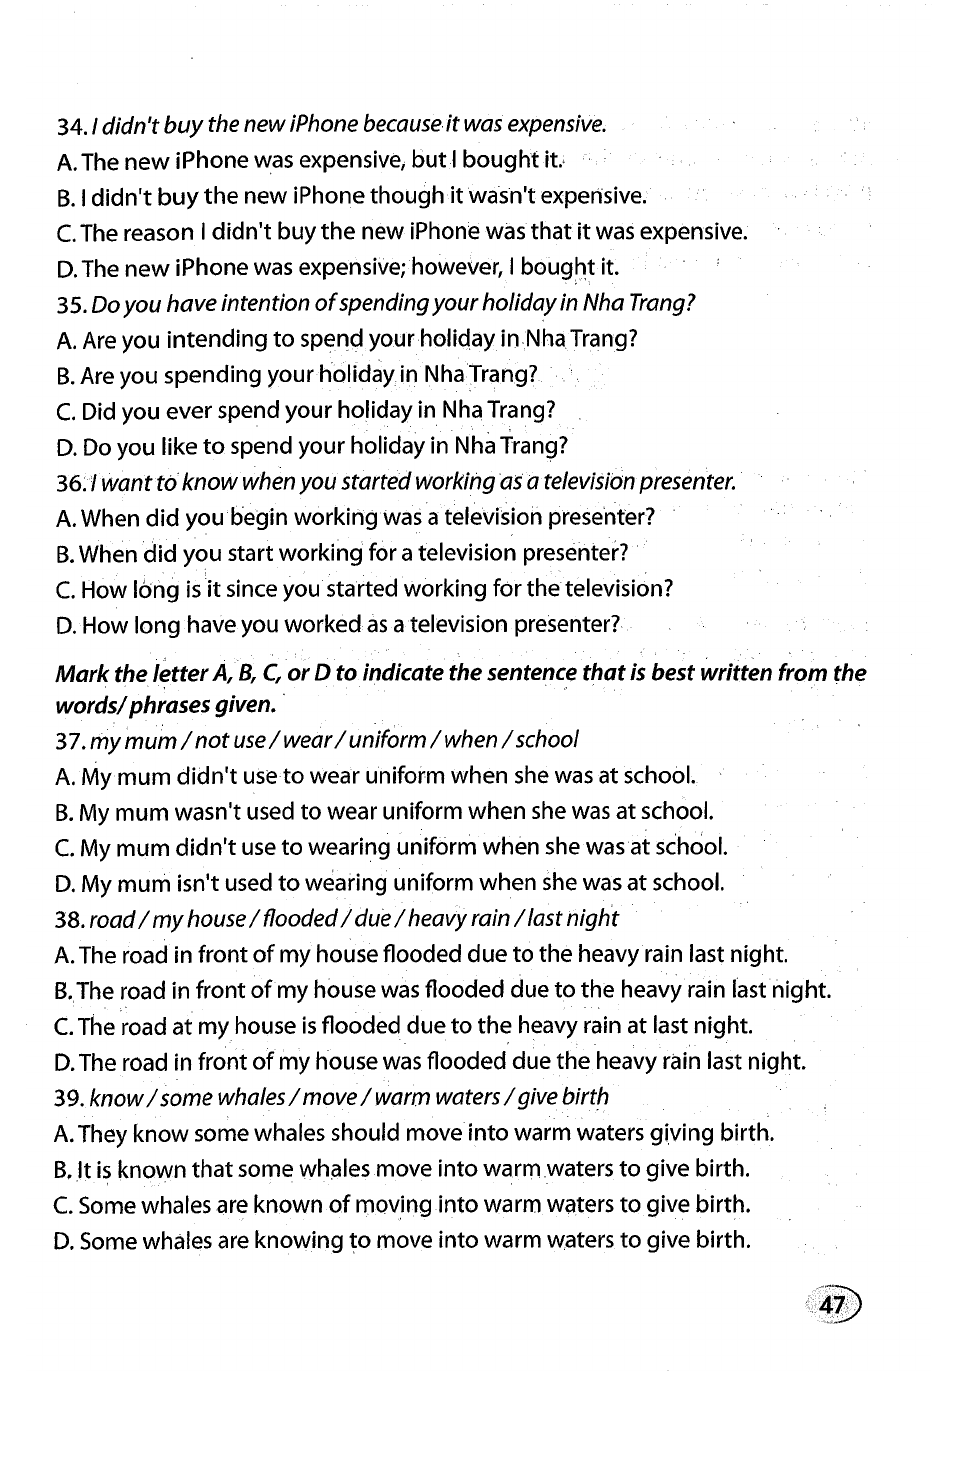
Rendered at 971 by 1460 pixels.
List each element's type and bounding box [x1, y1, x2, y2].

picture [26, 4, 932, 1371]
